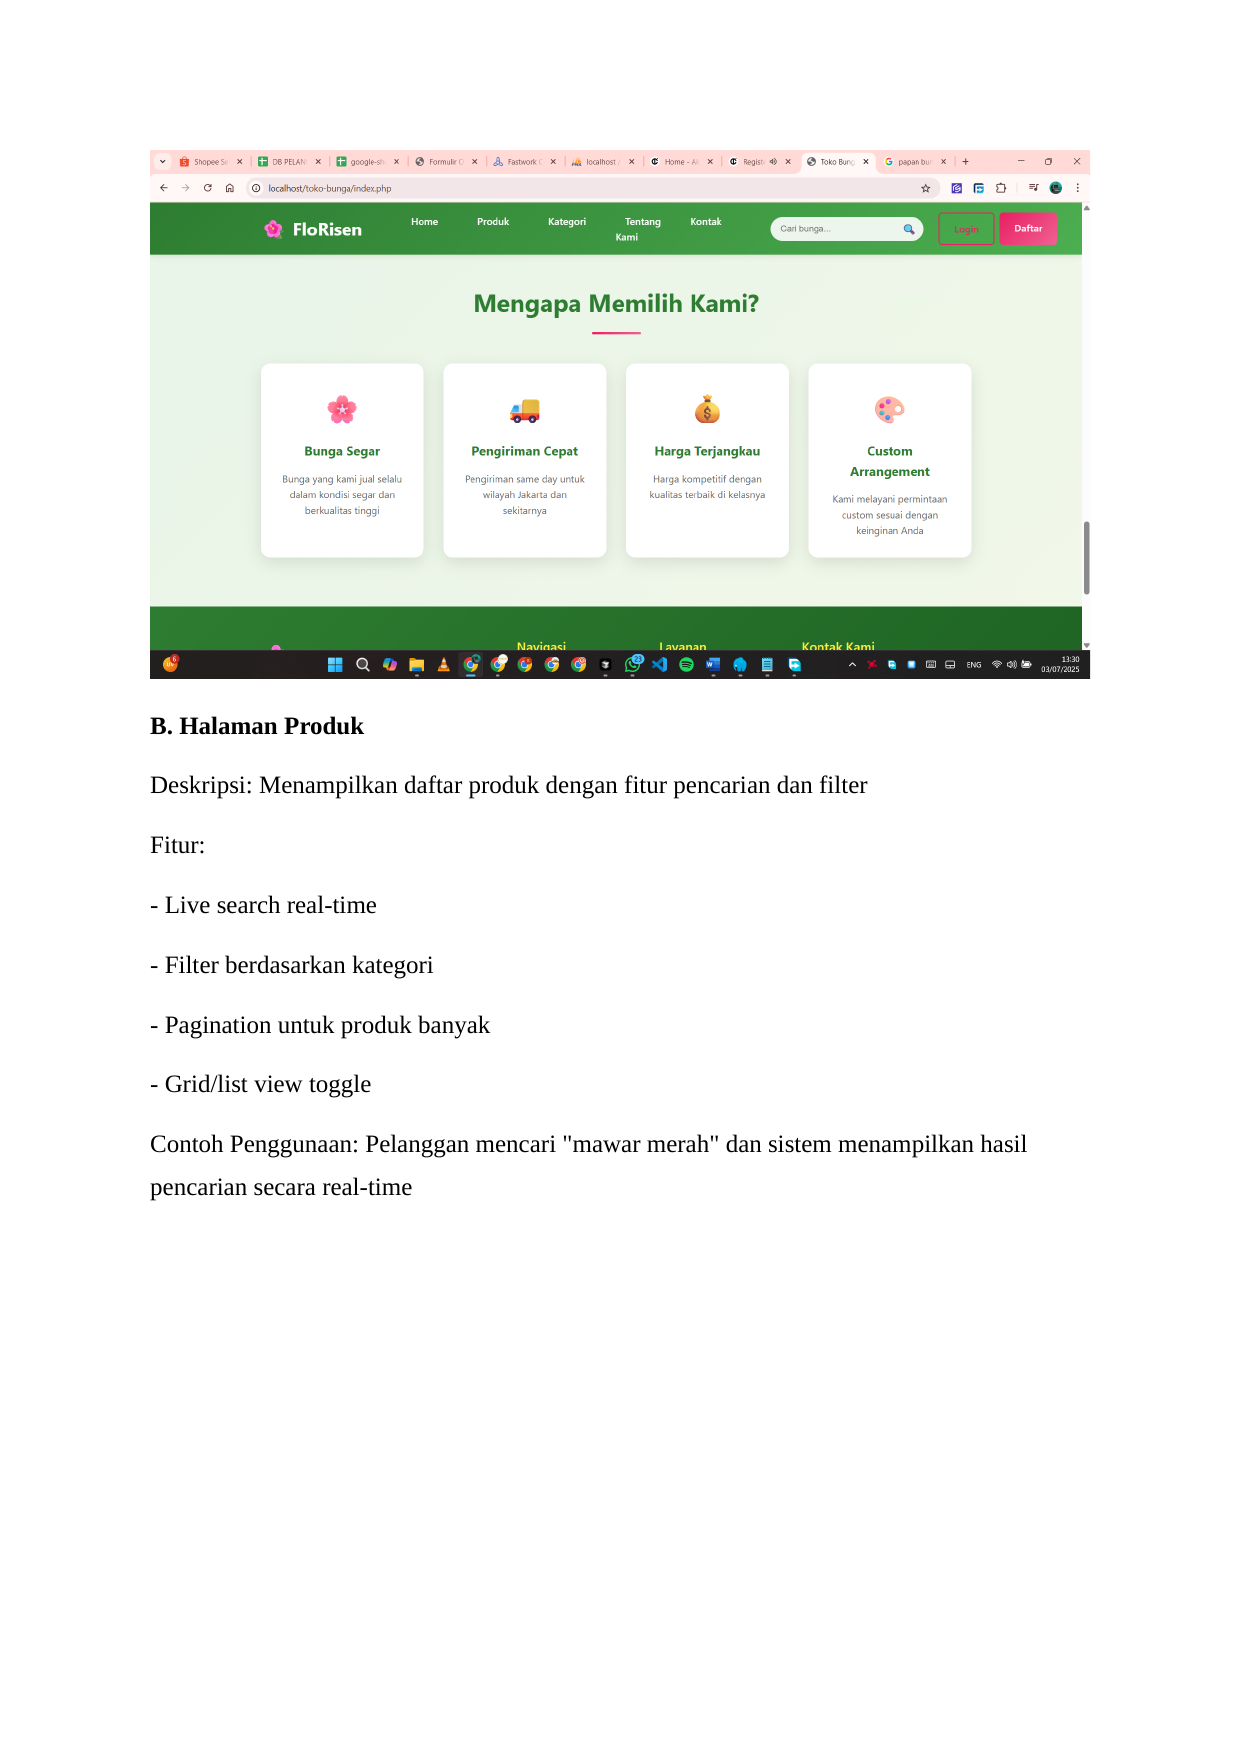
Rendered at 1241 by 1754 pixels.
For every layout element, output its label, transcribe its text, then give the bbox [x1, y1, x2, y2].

text Fitur: [150, 830, 1090, 859]
text - Grid/list view toggle [150, 1069, 1090, 1098]
text Contoh Penggunaan: Pelanggan mencari "mawar merah" dan sistem menampilkan hasil pencarian secara real-time [150, 1129, 1090, 1201]
picture [150, 150, 1091, 679]
text Deskripsi: Menampilkan daftar produk dengan fitur pencarian dan filter [150, 771, 1090, 799]
text - Pagination untuk produk banyak [150, 1010, 1090, 1038]
text - Live search real-time [150, 890, 1090, 919]
text B. Halaman Produk [150, 711, 1090, 739]
text - Filter berdasarkan kategori [150, 950, 1090, 979]
